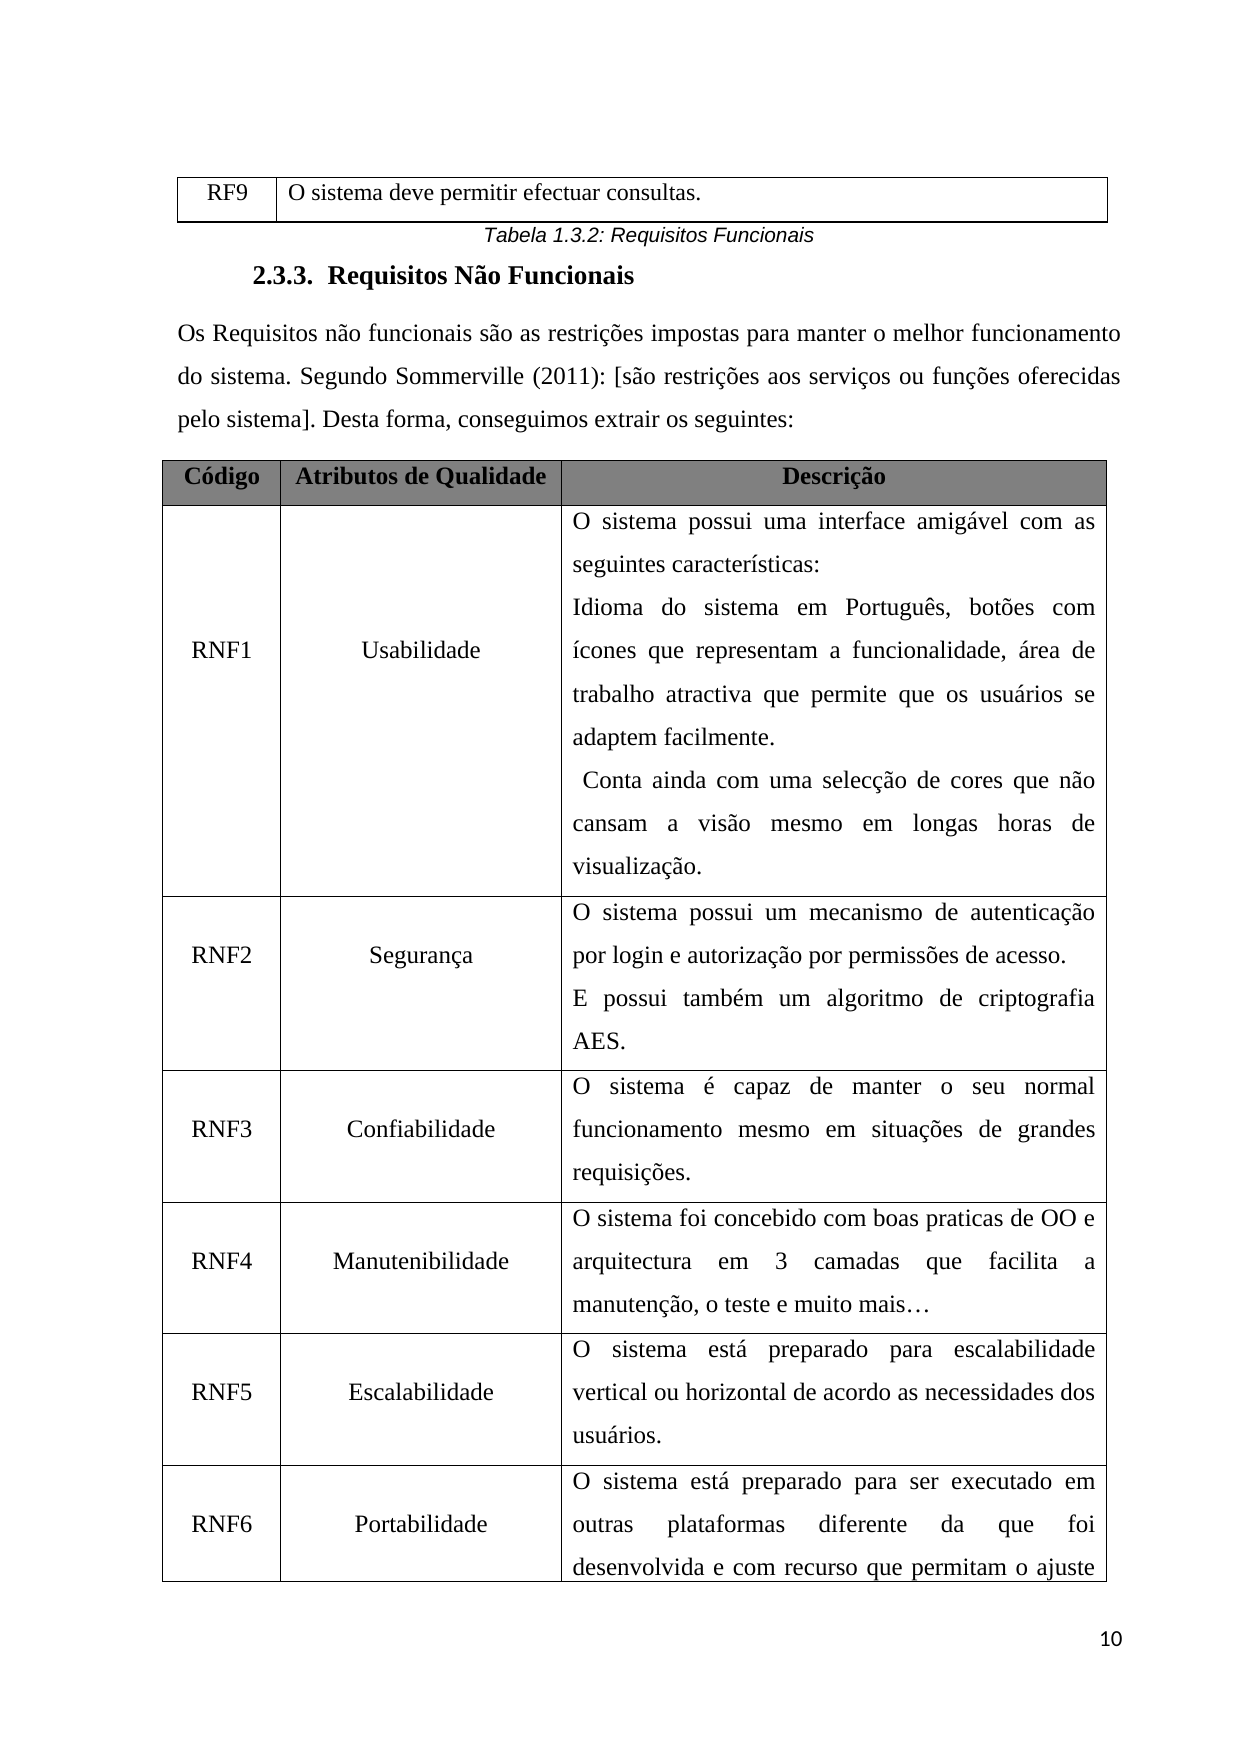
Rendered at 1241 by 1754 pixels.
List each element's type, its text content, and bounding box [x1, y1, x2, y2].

table_cell Usabilidade [281, 506, 561, 896]
text Os Requisitos não funcionais são as restrições impostas para manter o melhor funcionamento do sistema. Segundo Sommerville (2011): [são restrições aos serviços ou funções oferecidas pelo sistema]. Desta forma, conseguimos extrair os seguintes: [177, 318, 1122, 433]
table_cell RNF6 [163, 1466, 280, 1581]
table_cell Portabilidade [281, 1466, 561, 1581]
text Requisitos Não Funcionais [252, 259, 1122, 290]
table_header Descrição [562, 461, 1106, 505]
table_cell O sistema foi concebido com boas praticas de OO e arquitectura em 3 camadas que facilita a manutenção, o teste e muito mais… [562, 1203, 1106, 1333]
table_cell Confiabilidade [281, 1071, 561, 1202]
table_cell O sistema possui uma interface amigável com as seguintes características: Idioma do sistema em Português, botões com ícones que representam a funcionalidade, área de trabalho atractiva que permite que os usuários se adaptem facilmente. Conta ainda com uma selecção de cores que não cansam a visão mesmo em longas horas de visualização. [562, 506, 1106, 896]
table_header Código [163, 461, 280, 505]
table_cell Manutenibilidade [281, 1203, 561, 1333]
table_header Atributos de Qualidade [281, 461, 561, 505]
table_cell O sistema é capaz de manter o seu normal funcionamento mesmo em situações de grandes requisições. [562, 1071, 1106, 1202]
table_cell RNF2 [163, 897, 280, 1070]
table_cell Escalabilidade [281, 1334, 561, 1465]
table_cell RNF1 [163, 506, 280, 896]
table_cell O sistema deve permitir efectuar consultas. [277, 178, 1107, 221]
table_cell RNF5 [163, 1334, 280, 1465]
table_cell RNF4 [163, 1203, 280, 1333]
table_cell O sistema possui um mecanismo de autenticação por login e autorização por permissões de acesso. E possui também um algoritmo de criptografia AES. [562, 897, 1106, 1070]
table_cell RF9 [178, 178, 276, 221]
table_cell RNF3 [163, 1071, 280, 1202]
table_cell Segurança [281, 897, 561, 1070]
table_cell O sistema está preparado para escalabilidade vertical ou horizontal de acordo as necessidades dos usuários. [562, 1334, 1106, 1465]
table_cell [562, 1466, 1106, 1581]
